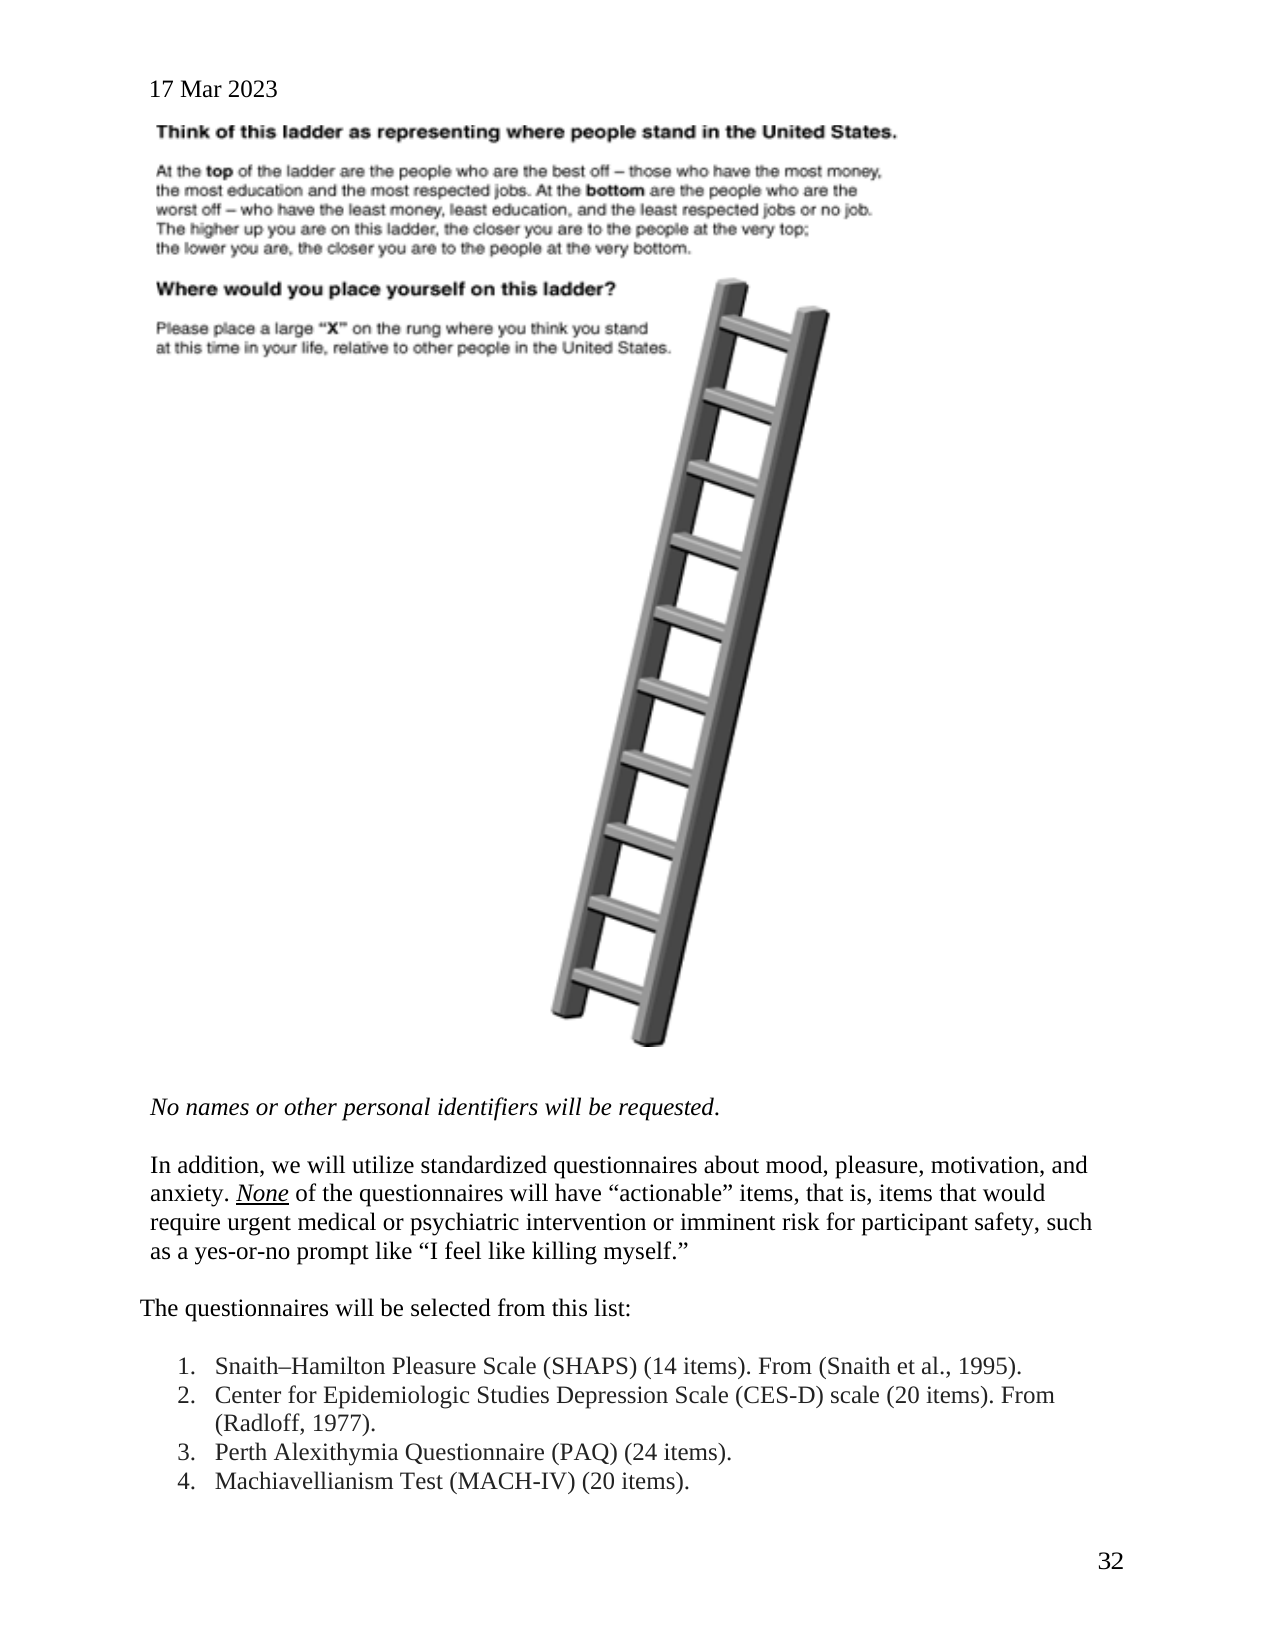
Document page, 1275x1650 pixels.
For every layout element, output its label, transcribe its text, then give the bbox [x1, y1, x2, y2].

text In addition, we will utilize standardized questionnaires about mood, pleasure, motivation, and anxiety. None of the questionnaires will have “actionable” items, that is, items that would require urgent medical or psychiatric intervention or imminent risk for participant safety, such as a yes-or-no prompt like “I feel like killing myself.” [150, 1150, 1115, 1265]
list Machiavellianism Test (MACH-IV) (20 items). [177, 1466, 1127, 1495]
picture [156, 125, 898, 1047]
list Snaith–Hamilton Pleasure Scale (SHAPS) (14 items). From (Snaith et al., 1995). [177, 1351, 1127, 1380]
list Perth Alexithymia Questionnaire (PAQ) (24 items). [177, 1437, 1127, 1466]
list Center for Epidemiologic Studies Depression Scale (CES-D) scale (20 items). From (Radloff, 1977). [177, 1380, 1127, 1437]
text The questionnaires will be selected from this list: [139, 1293, 1127, 1351]
text No names or other personal identifiers will be requested. [150, 1092, 1169, 1121]
